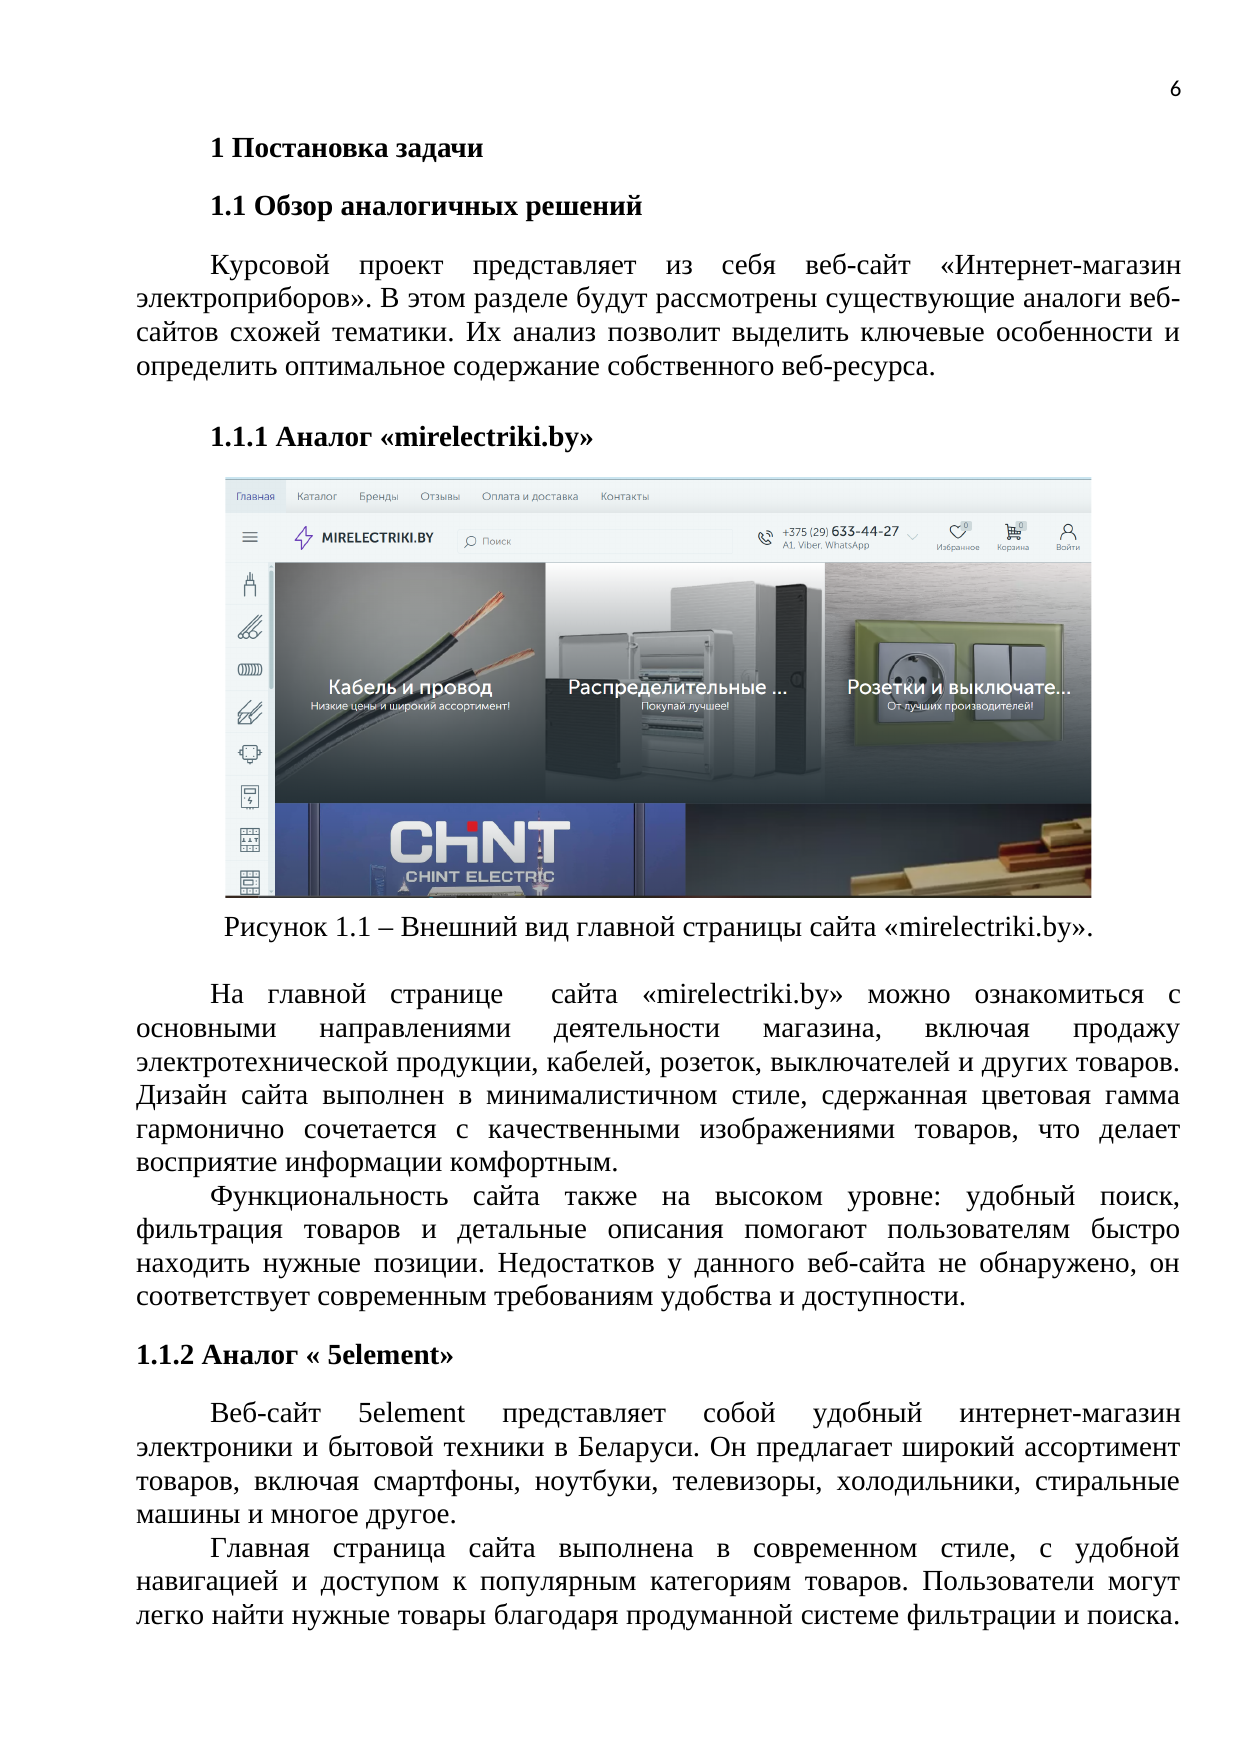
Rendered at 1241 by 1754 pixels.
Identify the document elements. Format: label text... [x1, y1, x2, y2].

text Функциональность сайта также на высоком уровне: удобный поиск, фильтрация товаров и детальные описания помогают пользователям быстро находить нужные позиции. Недостатков у данного веб-сайта не обнаружено, он соответствует современным требованиям удобства и доступности. [136, 1178, 1181, 1312]
text 1.1.1 Аналог «mirelectriki.by» [136, 419, 1181, 452]
text 1 Постановка задачи [136, 130, 1181, 163]
text На главной странице сайта «mirelectriki.by» можно ознакомиться с основными направлениями деятельности магазина, включая продажу электротехнической продукции, кабелей, розеток, выключателей и других товаров. Дизайн сайта выполнен в минималистичном стиле, сдержанная цветовая гамма гармонично сочетается с качественными изображениями товаров, что делает восприятие информации комфортным. [136, 977, 1181, 1178]
text Веб-сайт 5element представляет собой удобный интернет-магазин электроники и бытовой техники в Беларуси. Он предлагает широкий ассортимент товаров, включая смартфоны, ноутбуки, телевизоры, холодильники, стиральные машины и многое другое. [136, 1396, 1181, 1530]
text 1.1 Обзор аналогичных решений [136, 188, 1181, 222]
text Курсовой проект представляет из себя веб-сайт «Интернет-магазин электроприборов». В этом разделе будут рассмотрены существующие аналоги веб-сайтов схожей тематики. Их анализ позволит выделить ключевые особенности и определить оптимальное содержание собственного веб-ресурса. [136, 247, 1181, 381]
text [136, 1530, 1181, 1630]
text 1.1.2 Аналог « 5element» [136, 1337, 1181, 1371]
text Рисунок 1.1 – Внешний вид главной страницы сайта «mirelectriki.by». [136, 909, 1181, 943]
picture [225, 477, 1092, 898]
